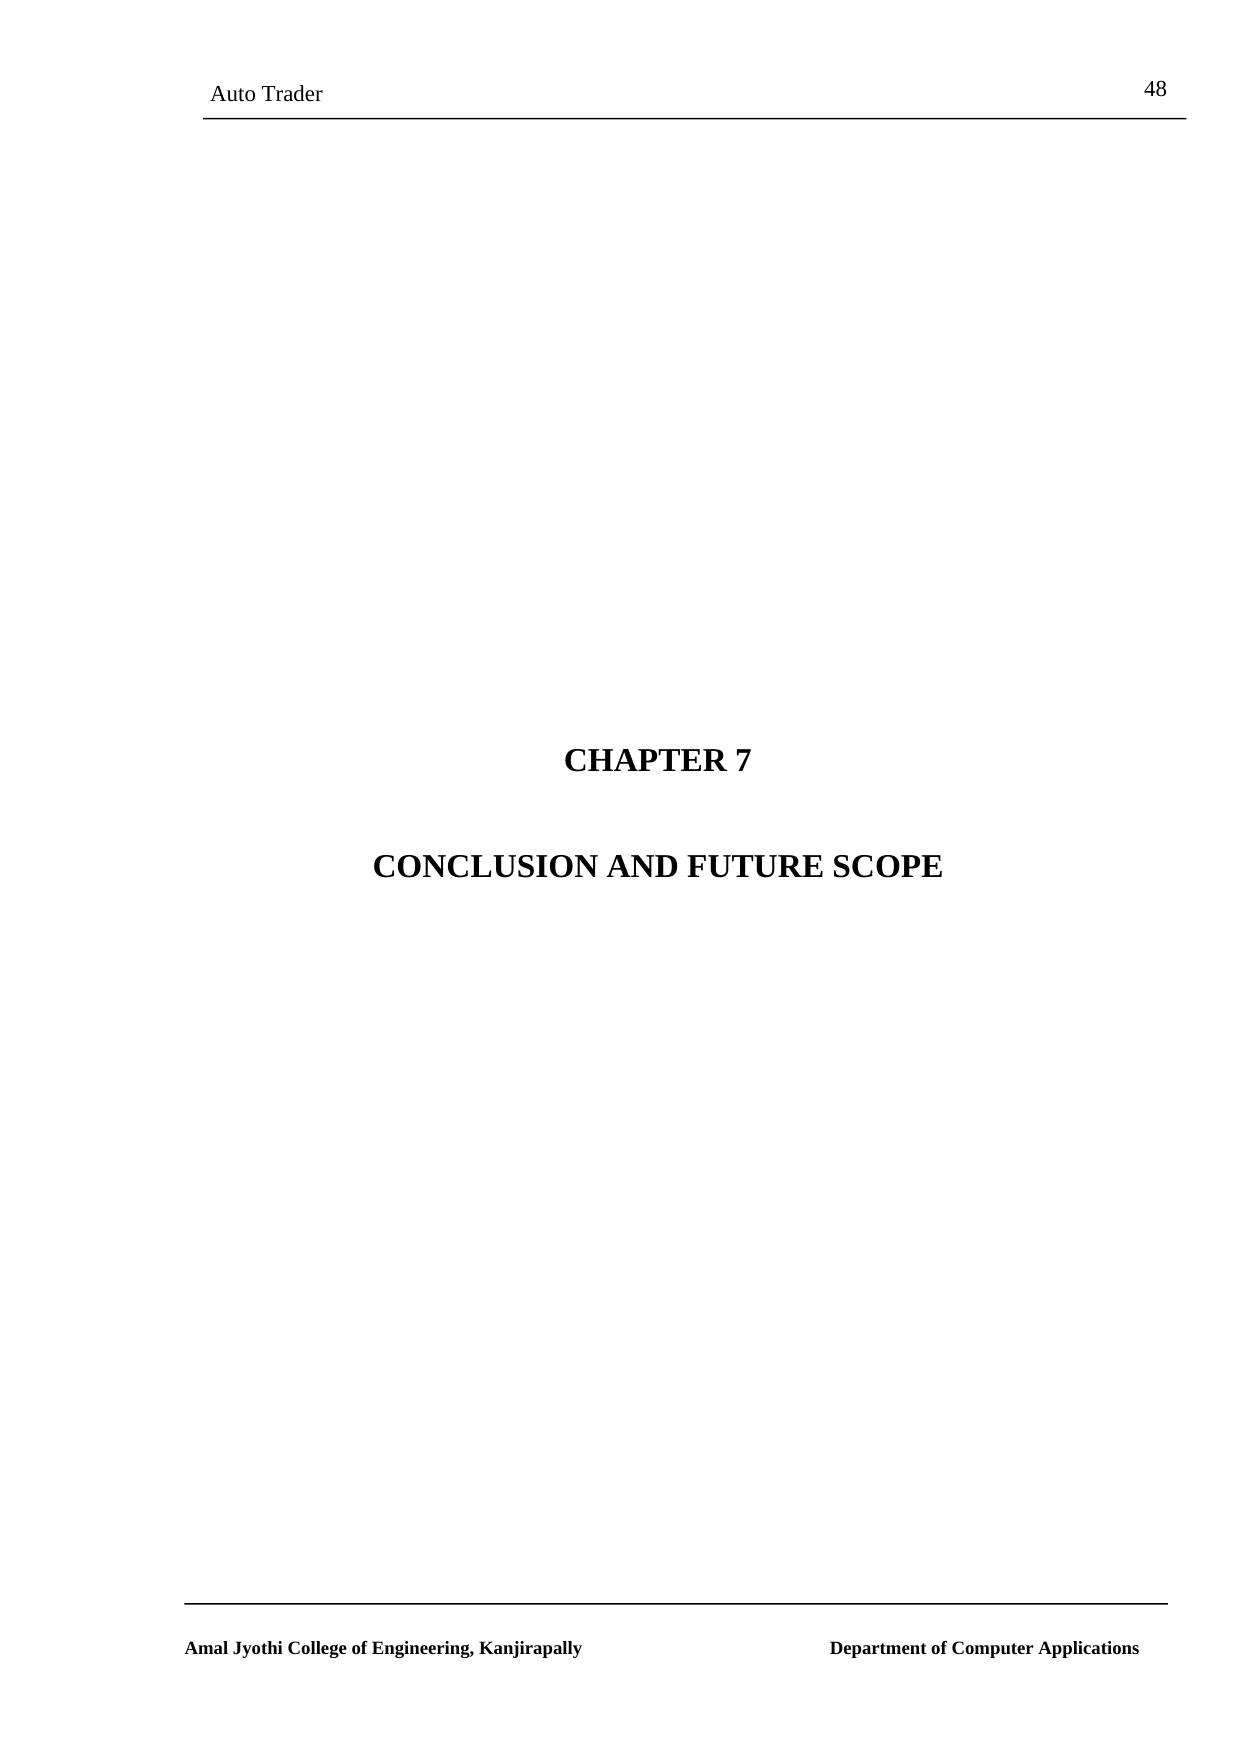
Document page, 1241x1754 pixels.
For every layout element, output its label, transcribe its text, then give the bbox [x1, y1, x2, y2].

subtitle CHAPTER 7 CONCLUSION AND FUTURE SCOPE [372, 740, 945, 885]
